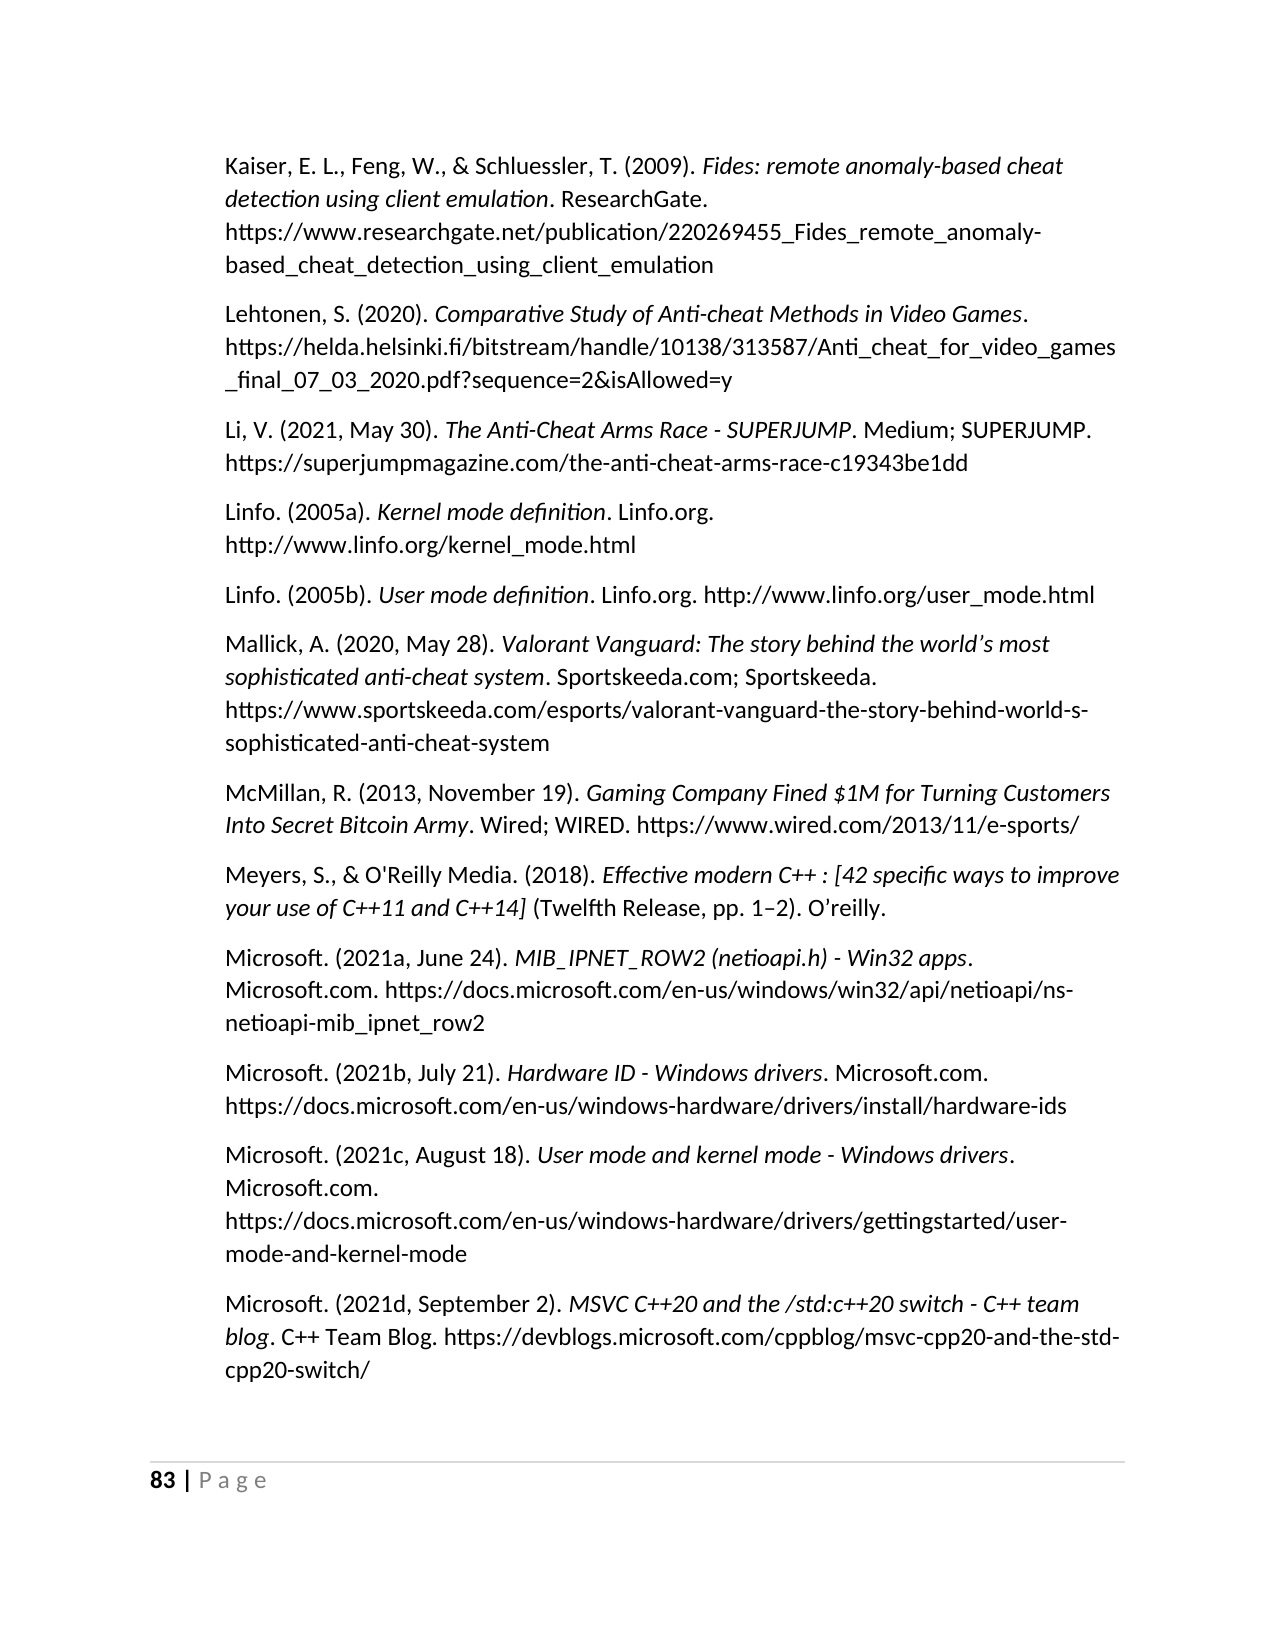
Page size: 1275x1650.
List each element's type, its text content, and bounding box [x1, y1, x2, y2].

text Mallick, A. (2020, May 28). Valorant Vanguard: The story behind the world’s most sophisticated anti-cheat system. Sportskeeda.com; Sportskeeda. https://www.sportskeeda.com/esports/valorant-vanguard-the-story-behind-world-s-sophisticated-anti-cheat-system [225, 628, 1125, 758]
text Microsoft. (2021c, August 18). User mode and kernel mode - Windows drivers. Microsoft.com. https://docs.microsoft.com/en-us/windows-hardware/drivers/gettingstarted/user-mode-and-kernel-mode [225, 1139, 1125, 1269]
text Microsoft. (2021b, July 21). Hardware ID - Windows drivers. Microsoft.com. https://docs.microsoft.com/en-us/windows-hardware/drivers/install/hardware-ids [225, 1057, 1125, 1121]
text McMillan, R. (2013, November 19). Gaming Company Fined $1M for Turning Customers Into Secret Bitcoin Army. Wired; WIRED. https://www.wired.com/2013/11/e-sports/ [225, 777, 1125, 840]
text Linfo. (2005b). User mode definition. Linfo.org. http://www.linfo.org/user_mode.html [225, 579, 1125, 609]
text Microsoft. (2021a, June 24). MIB_IPNET_ROW2 (netioapi.h) - Win32 apps. Microsoft.com. https://docs.microsoft.com/en-us/windows/win32/api/netioapi/ns-netioapi-mib_ipnet_row2 [225, 942, 1125, 1038]
text Li, V. (2021, May 30). The Anti-Cheat Arms Race - SUPERJUMP. Medium; SUPERJUMP. https://superjumpmagazine.com/the-anti-cheat-arms-race-c19343be1dd [225, 414, 1125, 477]
text Kaiser, E. L., Feng, W., & Schluessler, T. (2009). Fides: remote anomaly-based cheat detection using client emulation. ResearchGate. https://www.researchgate.net/publication/220269455_Fides_remote_anomaly-based_cheat_detection_using_client_emulation [225, 150, 1125, 279]
text Linfo. (2005a). Kernel mode definition. Linfo.org. http://www.linfo.org/kernel_mode.html [225, 496, 1125, 560]
text Lehtonen, S. (2020). Comparative Study of Anti-cheat Methods in Video Games. https://helda.helsinki.fi/bitstream/handle/10138/313587/Anti_cheat_for_video_games_final_07_03_2020.pdf?sequence=2&isAllowed=y [225, 298, 1125, 395]
text Meyers, S., & O'Reilly Media. (2018). Effective modern C++ : [42 specific ways to improve your use of C++11 and C++14] (Twelfth Release, pp. 1–2). O’reilly. [225, 859, 1125, 923]
text Microsoft. (2021d, September 2). MSVC C++20 and the /std:c++20 switch - C++ team blog. C++ Team Blog. https://devblogs.microsoft.com/cppblog/msvc-cpp20-and-the-std-cpp20-switch/ [225, 1288, 1125, 1384]
